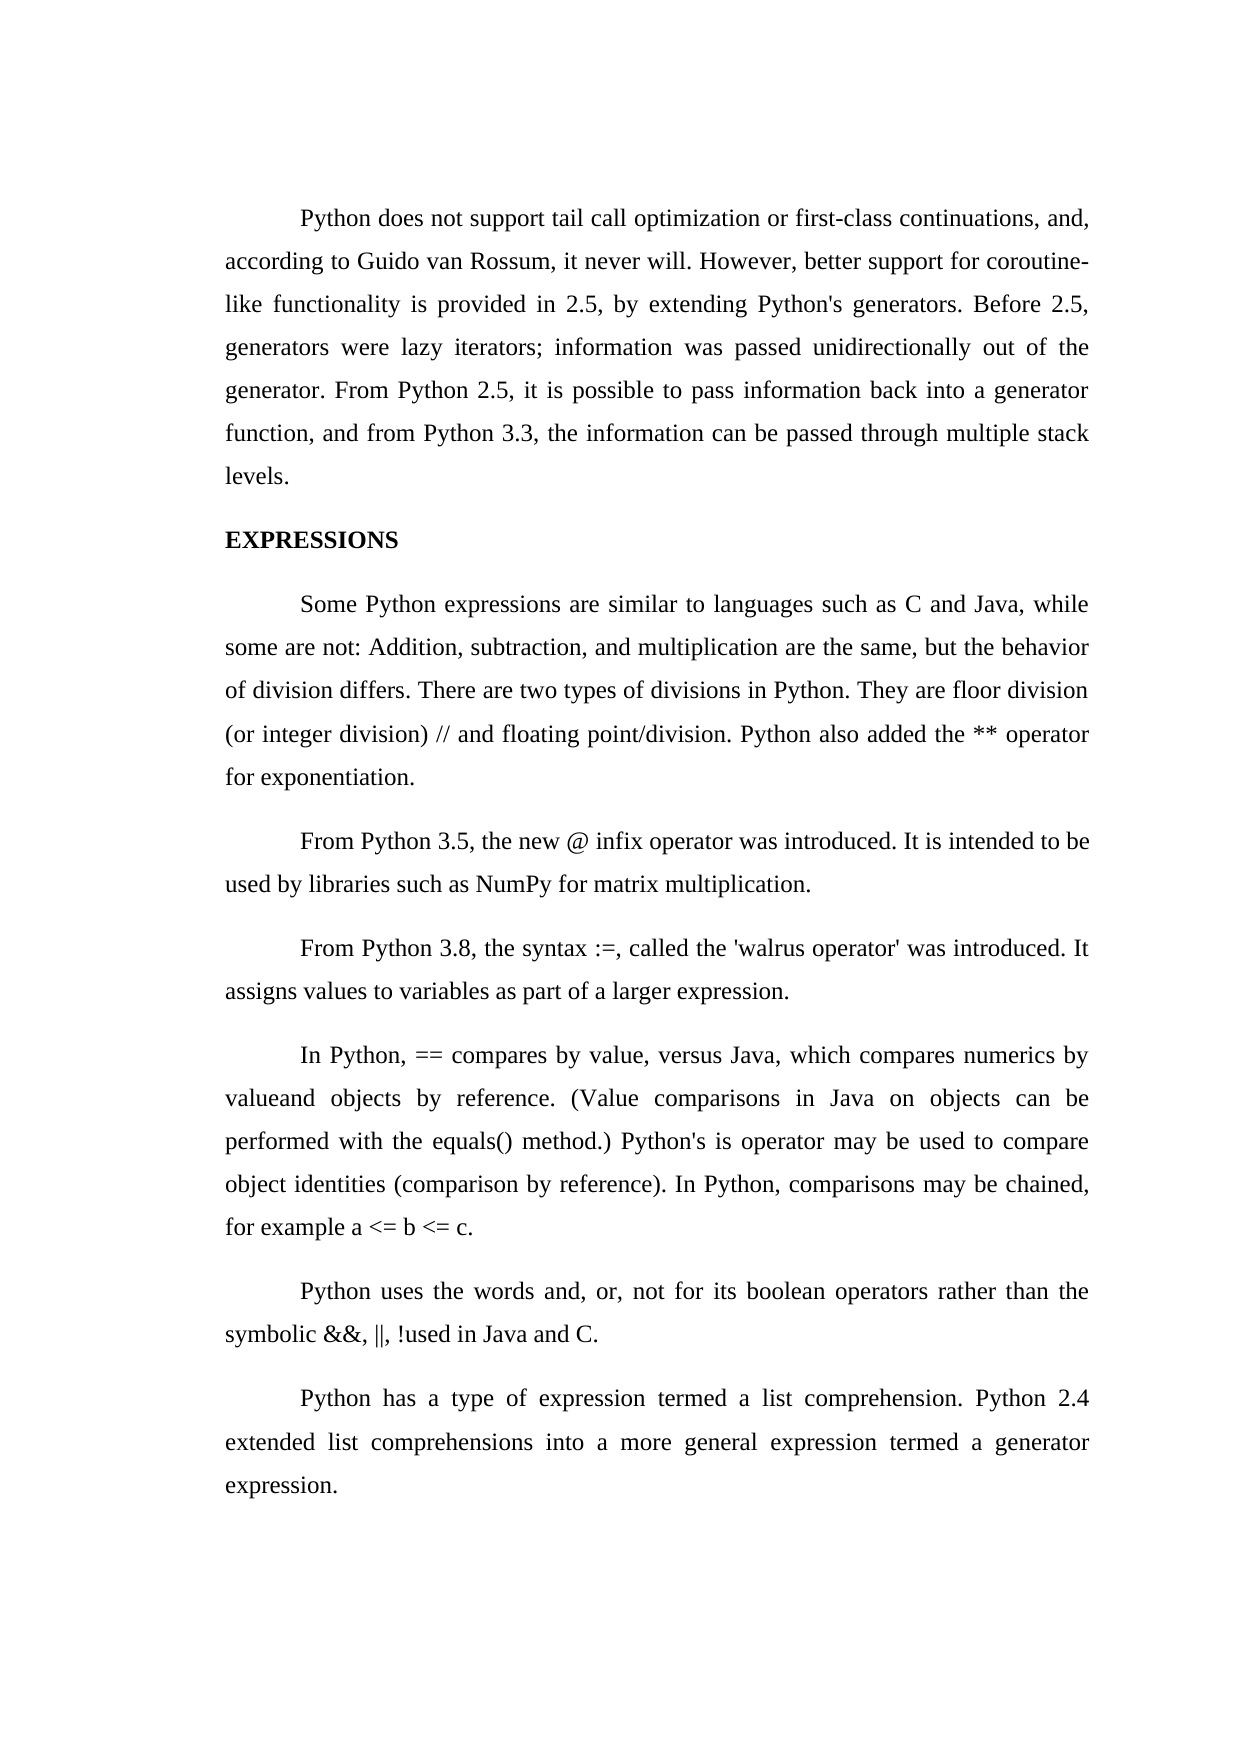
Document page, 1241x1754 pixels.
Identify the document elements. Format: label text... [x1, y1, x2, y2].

text Some Python expressions are similar to languages such as C and Java, while some are not: Addition, subtraction, and multiplication are the same, but the behavior of division differs. There are two types of divisions in Python. They are floor division (or integer division) // and floating point/division. Python also added the ** operator for exponentiation. [225, 589, 1090, 791]
text In Python, == compares by value, versus Java, which compares numerics by valueand objects by reference. (Value comparisons in Java on objects can be performed with the equals() method.) Python's is operator may be used to compare object identities (comparison by reference). In Python, comparisons may be chained, for example a <= b <= c. [225, 1040, 1090, 1241]
text Python uses the words and, or, not for its boolean operators rather than the symbolic &&, ||, !used in Java and C. [225, 1276, 1090, 1348]
text From Python 3.5, the new @ infix operator was introduced. It is intended to be used by libraries such as NumPy for matrix multiplication. [225, 826, 1090, 898]
text From Python 3.8, the syntax :=, called the 'walrus operator' was introduced. It assigns values to variables as part of a larger expression. [225, 933, 1090, 1005]
text EXPRESSIONS [225, 525, 1090, 554]
text Python does not support tail call optimization or first-class continuations, and, according to Guido van Rossum, it never will. However, better support for coroutine-like functionality is provided in 2.5, by extending Python's generators. Before 2.5, generators were lazy iterators; information was passed unidirectionally out of the generator. From Python 2.5, it is possible to pass information back into a generator function, and from Python 3.3, the information can be passed through multiple stack levels. [225, 203, 1090, 490]
text Python has a type of expression termed a list comprehension. Python 2.4 extended list comprehensions into a more general expression termed a generator expression. [225, 1383, 1090, 1498]
